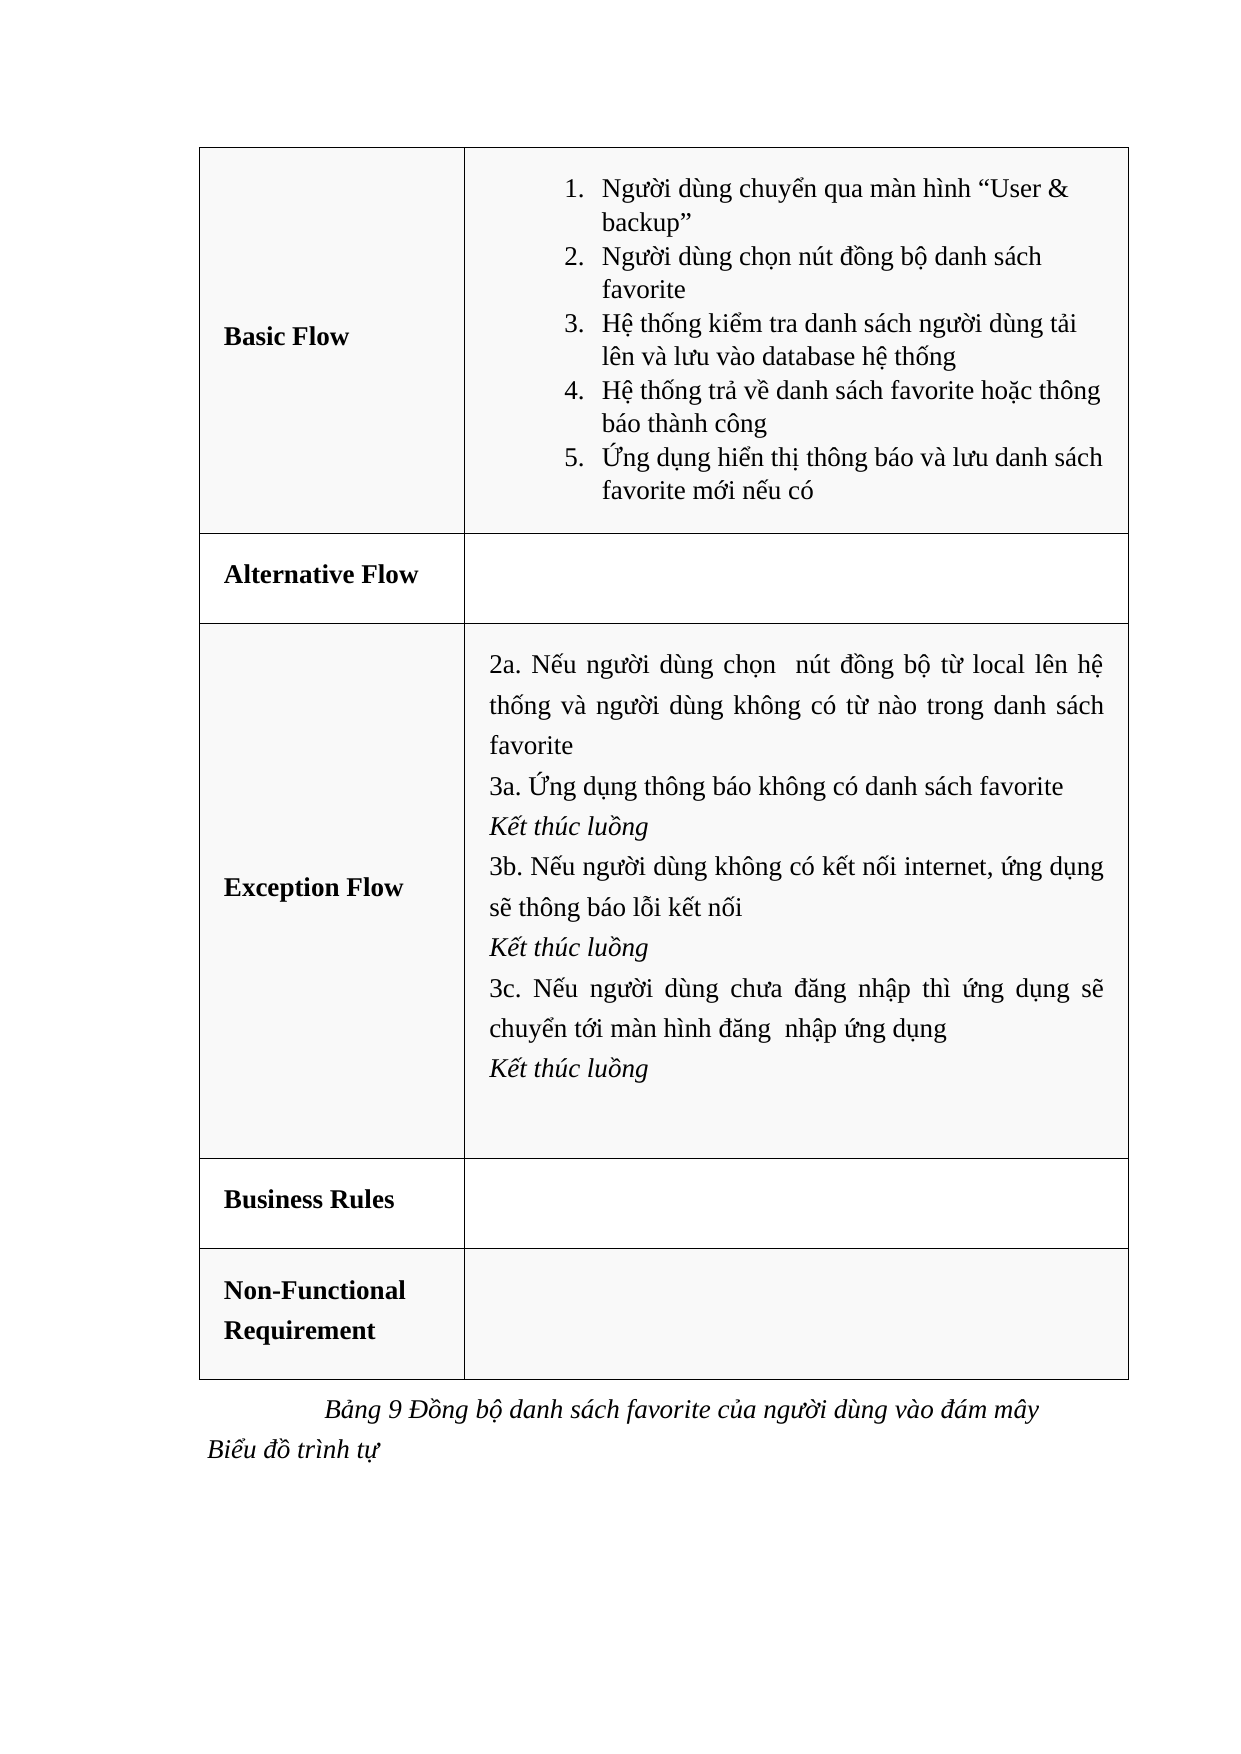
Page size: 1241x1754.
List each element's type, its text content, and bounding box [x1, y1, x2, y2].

text Bảng 9 Đồng bộ danh sách favorite của người dùng vào đám mây [244, 1393, 1121, 1424]
table_cell [465, 534, 1128, 623]
table_cell Basic Flow [200, 148, 464, 532]
table_cell [465, 1159, 1128, 1248]
table_cell [465, 1249, 1128, 1379]
table_cell Exception Flow [200, 624, 464, 1158]
text Biểu đồ trình tự [207, 1433, 1121, 1464]
table_cell Người dùng chuyển qua màn hình “User & backup” Người dùng chọn nút đồng bộ danh sách favorite Hệ thống kiểm tra danh sách người dùng tải lên và lưu vào database hệ thống Hệ thống trả về danh sách favorite hoặc thông báo thành công Ứng dụng hiển thị thông báo và lưu danh sách favorite mới nếu có [465, 148, 1128, 532]
table_cell 2a. Nếu người dùng chọn nút đồng bộ từ local lên hệ thống và người dùng không có từ nào trong danh sách favorite 3a. Ứng dụng thông báo không có danh sách favorite Kết thúc luồng 3b. Nếu người dùng không có kết nối internet, ứng dụng sẽ thông báo lỗi kết nối Kết thúc luồng 3c. Nếu người dùng chưa đăng nhập thì ứng dụng sẽ chuyển tới màn hình đăng nhập ứng dụng Kết thúc luồng [465, 624, 1128, 1158]
table_cell Non-Functional Requirement [200, 1249, 464, 1379]
table_cell Alternative Flow [200, 534, 464, 623]
table_cell Business Rules [200, 1159, 464, 1248]
